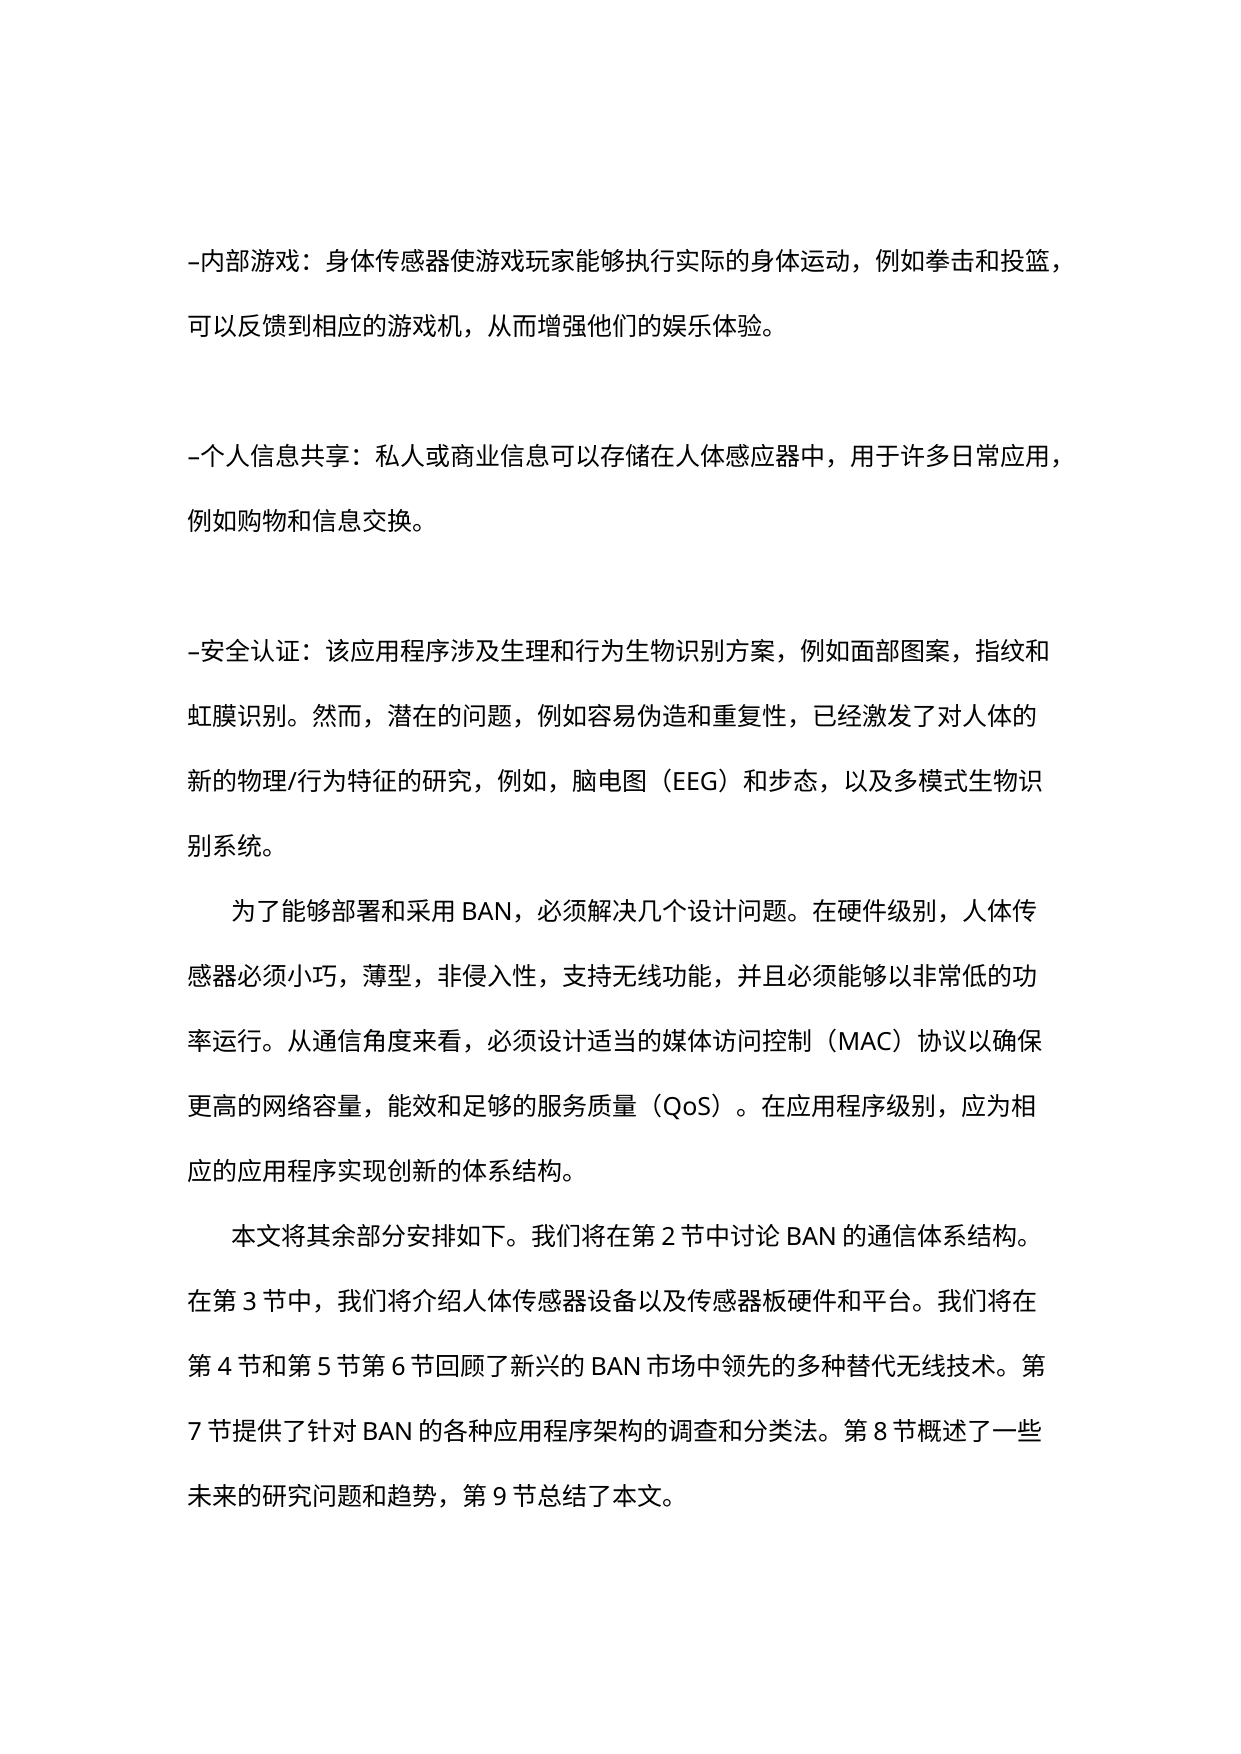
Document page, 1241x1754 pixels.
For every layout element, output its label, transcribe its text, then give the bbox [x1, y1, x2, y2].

text –安全认证：该应用程序涉及生理和行为生物识别方案，例如面部图案，指纹和虹膜识别。然而，潜在的问题，例如容易伪造和重复性，已经激发了对人体的新的物理/行为特征的研究，例如，脑电图（EEG）和步态，以及多模式生物识别系统。 [187, 617, 1053, 877]
text –内部游戏：身体传感器使游戏玩家能够执行实际的身体运动，例如拳击和投篮，可以反馈到相应的游戏机，从而增强他们的娱乐体验。 [187, 227, 1053, 357]
text –个人信息共享：私人或商业信息可以存储在人体感应器中，用于许多日常应用，例如购物和信息交换。 [187, 422, 1053, 552]
text 为了能够部署和采用BAN，必须解决几个设计问题。在硬件级别，人体传感器必须小巧，薄型，非侵入性，支持无线功能，并且必须能够以非常低的功率运行。从通信角度来看，必须设计适当的媒体访问控制（MAC）协议以确保更高的网络容量，能效和足够的服务质量（QoS）。在应用程序级别，应为相应的应用程序实现创新的体系结构。 [187, 877, 1053, 1202]
text 本文将其余部分安排如下。我们将在第2节中讨论BAN的通信体系结构。在第3节中，我们将介绍人体传感器设备以及传感器板硬件和平台。我们将在第4节和第5节第6节回顾了新兴的BAN市场中领先的多种替代无线技术。第7节提供了针对BAN的各种应用程序架构的调查和分类法。第8节概述了一些未来的研究问题和趋势，第9节总结了本文。 [187, 1202, 1053, 1527]
